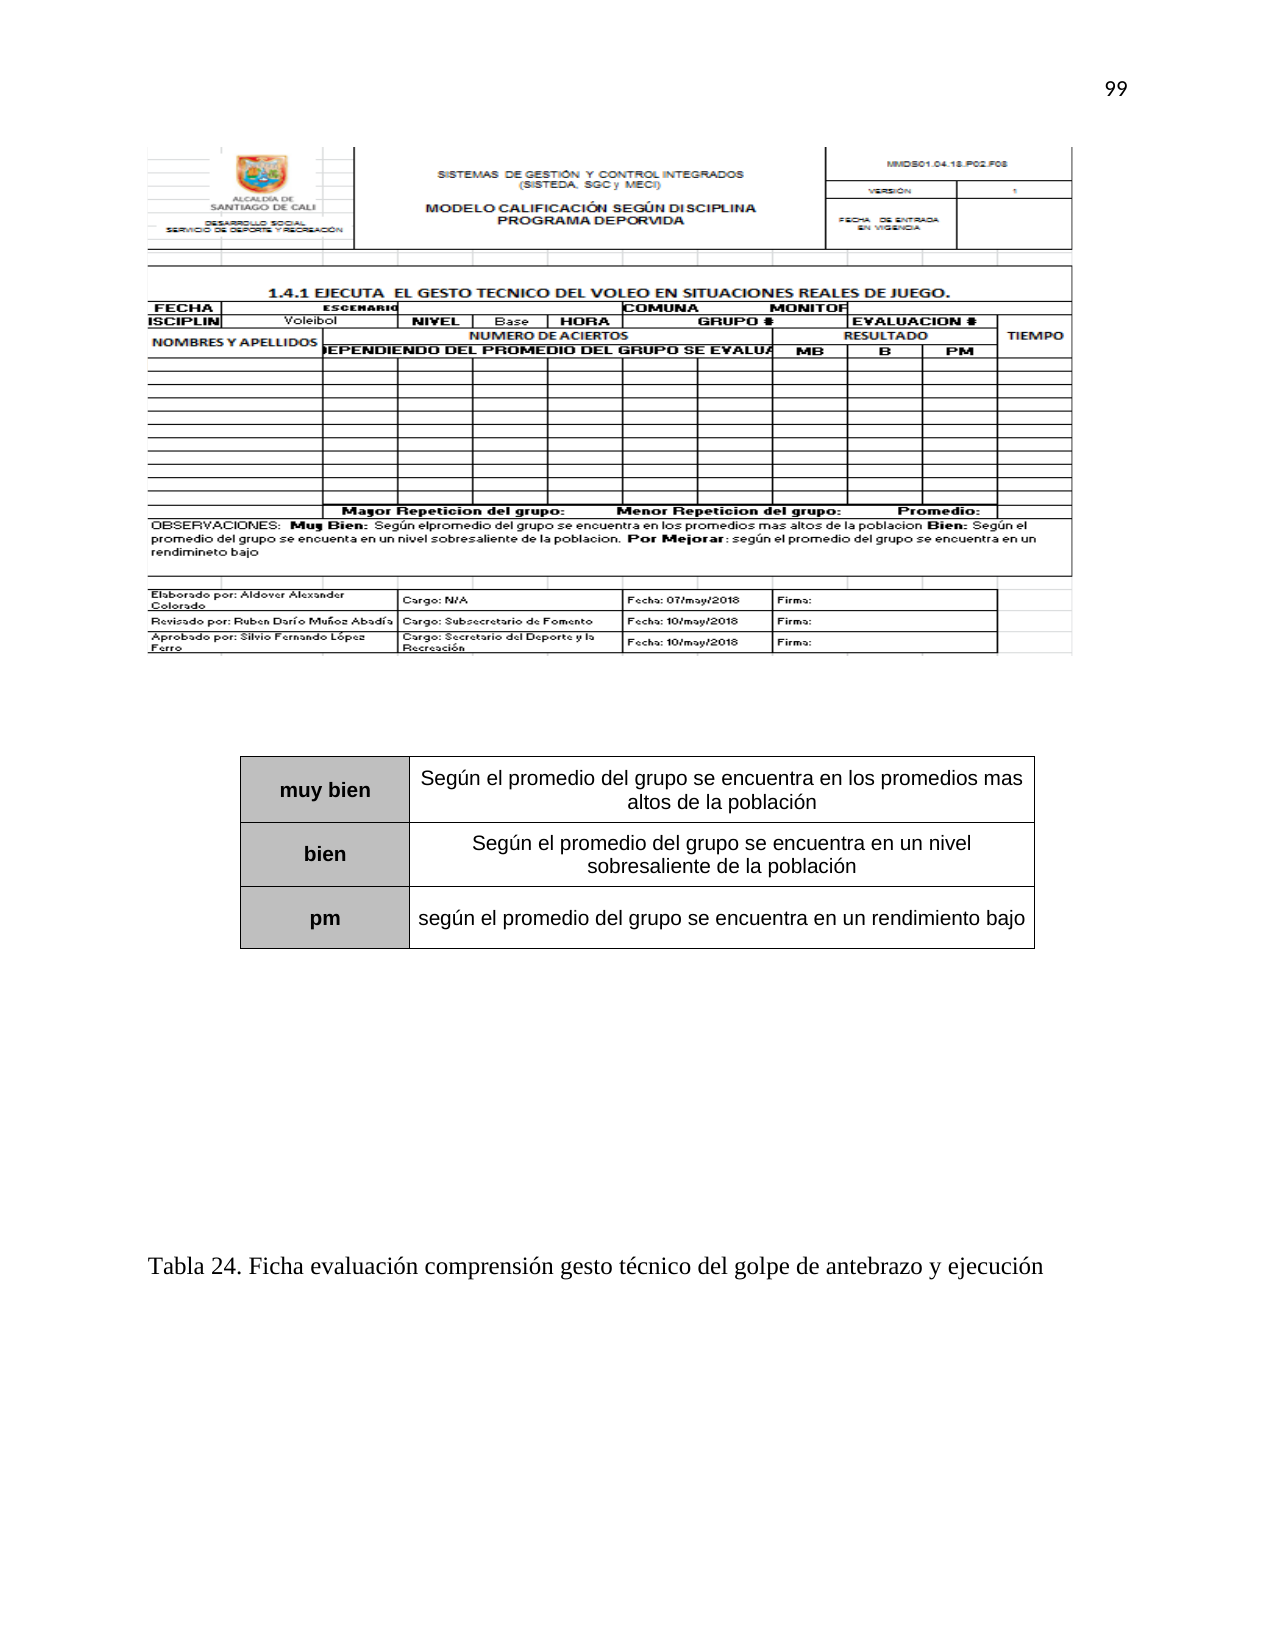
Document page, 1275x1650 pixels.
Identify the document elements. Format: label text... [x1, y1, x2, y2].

table_header muy bien [241, 757, 409, 822]
table_cell pm [241, 887, 409, 948]
picture [147, 147, 1073, 656]
table_cell bien [241, 823, 409, 886]
text Tabla 24. Ficha evaluación comprensión gesto técnico del golpe de antebrazo y ejecución [148, 1251, 1181, 1280]
table_header Según el promedio del grupo se encuentra en los promedios mas altos de la población [410, 757, 1034, 822]
table_cell Según el promedio del grupo se encuentra en un nivel sobresaliente de la población [410, 823, 1034, 886]
table_cell según el promedio del grupo se encuentra en un rendimiento bajo [410, 887, 1034, 948]
